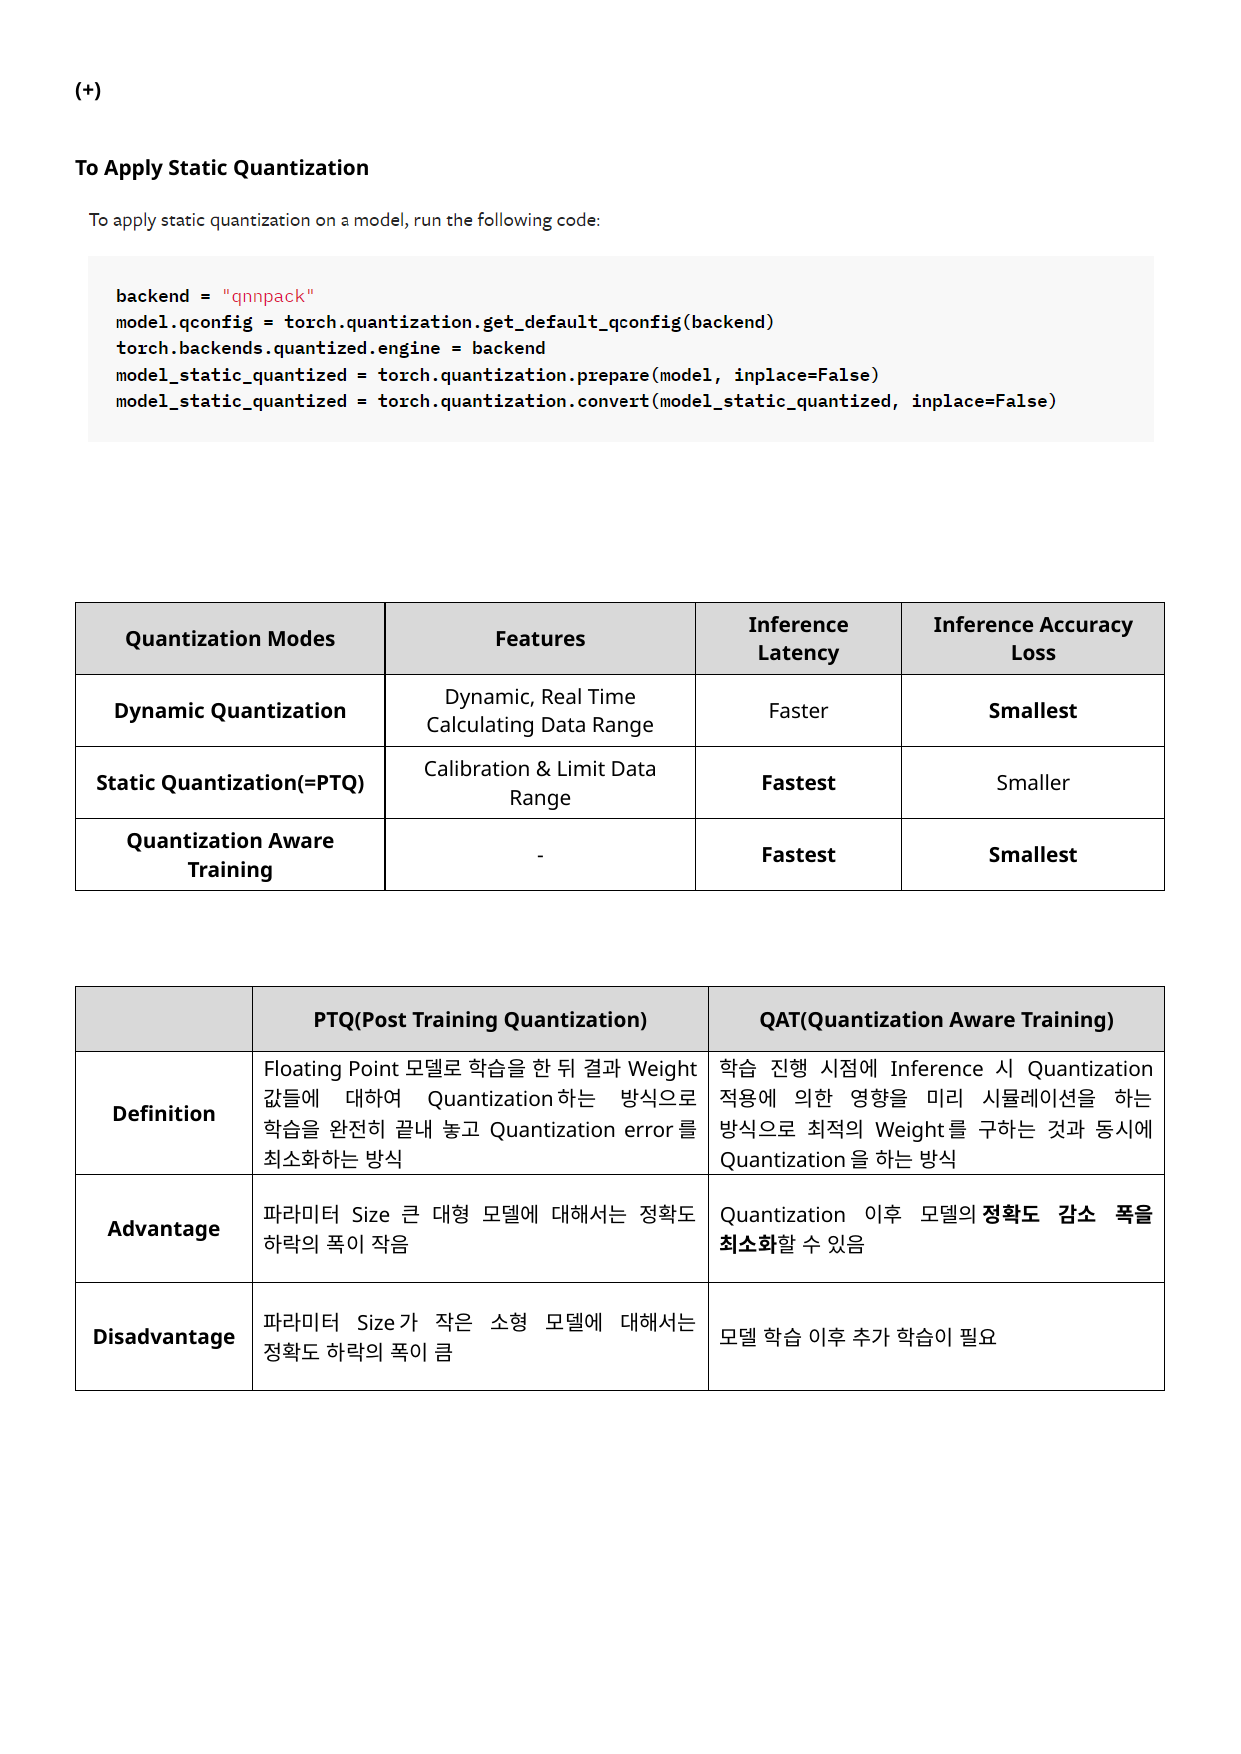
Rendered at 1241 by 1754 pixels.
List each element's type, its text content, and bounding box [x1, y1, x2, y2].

table_cell Floating Point 모델로 학습을 한 뒤 결과 Weight값들에 대하여 Quantization하는 방식으로 학습을 완전히 끝내 놓고 Quantization error를 최소화하는 방식 [253, 1052, 708, 1173]
table_header Inference Latency [696, 603, 901, 674]
table_header Inference Accuracy Loss [902, 603, 1164, 674]
table_cell Faster [696, 675, 901, 746]
picture [75, 200, 1166, 442]
table_cell Fastest [696, 819, 901, 890]
table_cell Advantage [76, 1175, 252, 1282]
text (+) [75, 75, 1165, 103]
table_cell Smallest [902, 675, 1164, 746]
table_header Quantization Modes [76, 603, 384, 674]
table_cell Calibration & Limit Data Range [386, 747, 695, 818]
table_cell 모델 학습 이후 추가 학습이 필요 [709, 1283, 1164, 1390]
table_cell Smaller [902, 747, 1164, 818]
table_cell 파라미터 Size가 작은 소형 모델에 대해서는 정확도 하락의 폭이 큼 [253, 1283, 708, 1390]
table_header [76, 987, 252, 1051]
table_cell Smallest [902, 819, 1164, 890]
table_cell Dynamic, Real Time Calculating Data Range [386, 675, 695, 746]
table_cell 학습 진행 시점에 Inference 시 Quantization 적용에 의한 영향을 미리 시뮬레이션을 하는 방식으로 최적의 Weight를 구하는 것과 동시에 Quantization을 하는 방식 [709, 1052, 1164, 1173]
table_cell Static Quantization(=PTQ) [76, 747, 384, 818]
table_header QAT(Quantization Aware Training) [709, 987, 1164, 1051]
table_cell Quantization Aware Training [76, 819, 384, 890]
table_header PTQ(Post Training Quantization) [253, 987, 708, 1051]
table_cell Quantization 이후 모델의 정확도 감소 폭을 최소화할 수 있음 [709, 1175, 1164, 1282]
table_cell Definition [76, 1052, 252, 1173]
table_header Features [386, 603, 695, 674]
table_cell Fastest [696, 747, 901, 818]
table_cell Dynamic Quantization [76, 675, 384, 746]
text To Apply Static Quantization [75, 122, 1165, 181]
table_cell 파라미터 Size 큰 대형 모델에 대해서는 정확도 하락의 폭이 작음 [253, 1175, 708, 1282]
table_cell Disadvantage [76, 1283, 252, 1390]
table_cell - [386, 819, 695, 890]
